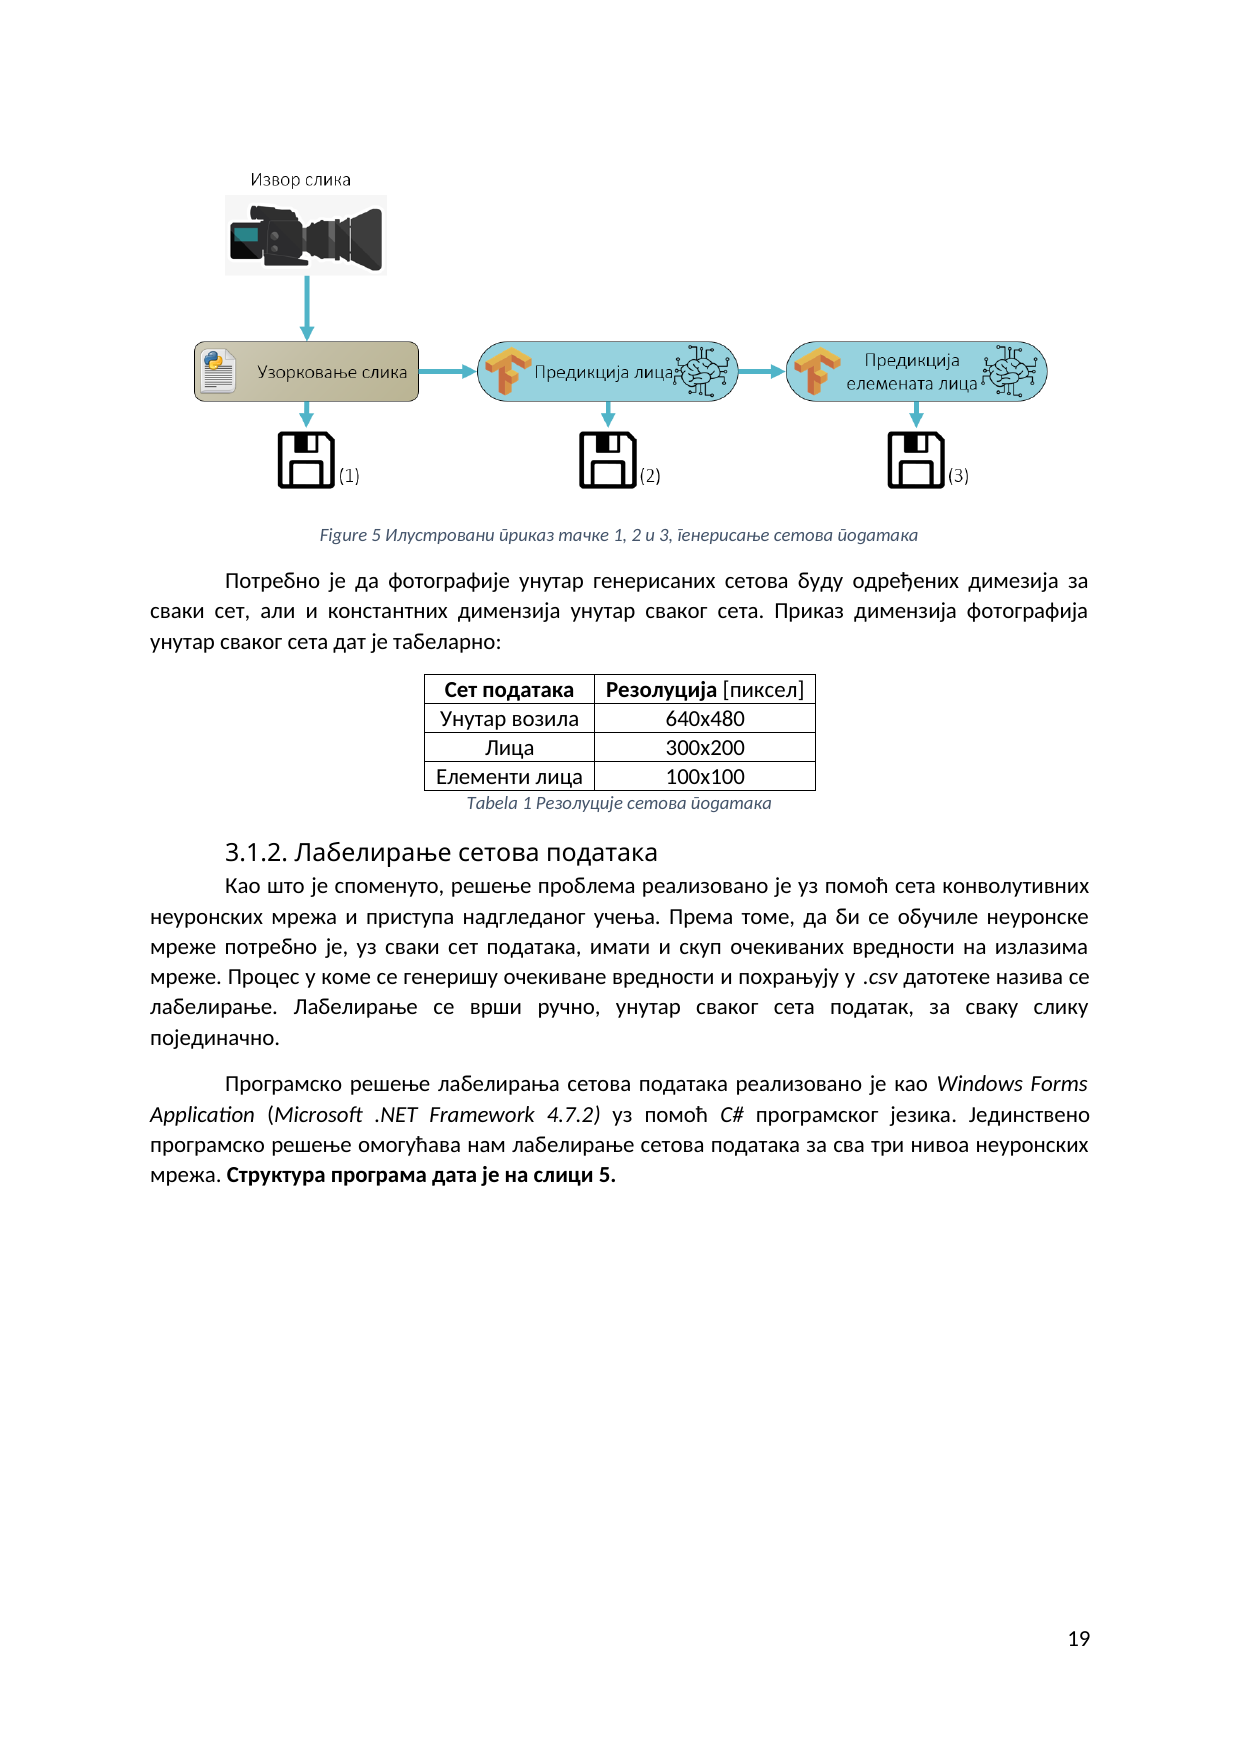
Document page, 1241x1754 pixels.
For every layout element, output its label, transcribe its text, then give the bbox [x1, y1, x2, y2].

table_cell Елементи лица [425, 762, 594, 790]
text Програмско решење лабелирања сетова података реализовано је као Windows Forms Application (Microsoft .NET Framework 4.7.2) уз помоћ C# програмског језика. Јединствено програмско решење омогућава нам лабелирање сетова података за сва три нивоа неуронских мрежа. Структура програма дата је на слици 5. [150, 1069, 1090, 1188]
subtitle 3.1.2. Лабелирање сетова података [225, 835, 1090, 869]
text Потребно је да фотографије унутар генерисаних сетова буду одређених димезија за сваки сет, али и константних димензија унутар сваког сета. Приказ димензија фотографија унутар сваког сета дат је табеларно: [150, 566, 1090, 655]
text Као што је споменуто, решење проблема реализовано је уз помоћ сета конволутивних неуронских мрежа и приступа надгледаног учења. Према томе, да би се обучиле неуронске мреже потребно је, уз сваки сет података, имати и скуп очекиваних вредности на излазима мреже. Процес у коме се генеришу очекиване вредности и похрањују у .csv датотеке назива се лабелирање. Лабелирање се врши ручно, унутар сваког сета податак, за сваку слику појединачно. [150, 872, 1090, 1051]
picture [150, 150, 1091, 504]
table_header Резолуција [пиксел] [595, 675, 815, 703]
table_cell 300x200 [595, 733, 815, 761]
table_cell 100x100 [595, 762, 815, 790]
table_cell Унутар возила [425, 704, 594, 732]
table_header Сет података [425, 675, 594, 703]
table_cell Лица [425, 733, 594, 761]
table_cell 640x480 [595, 704, 815, 732]
